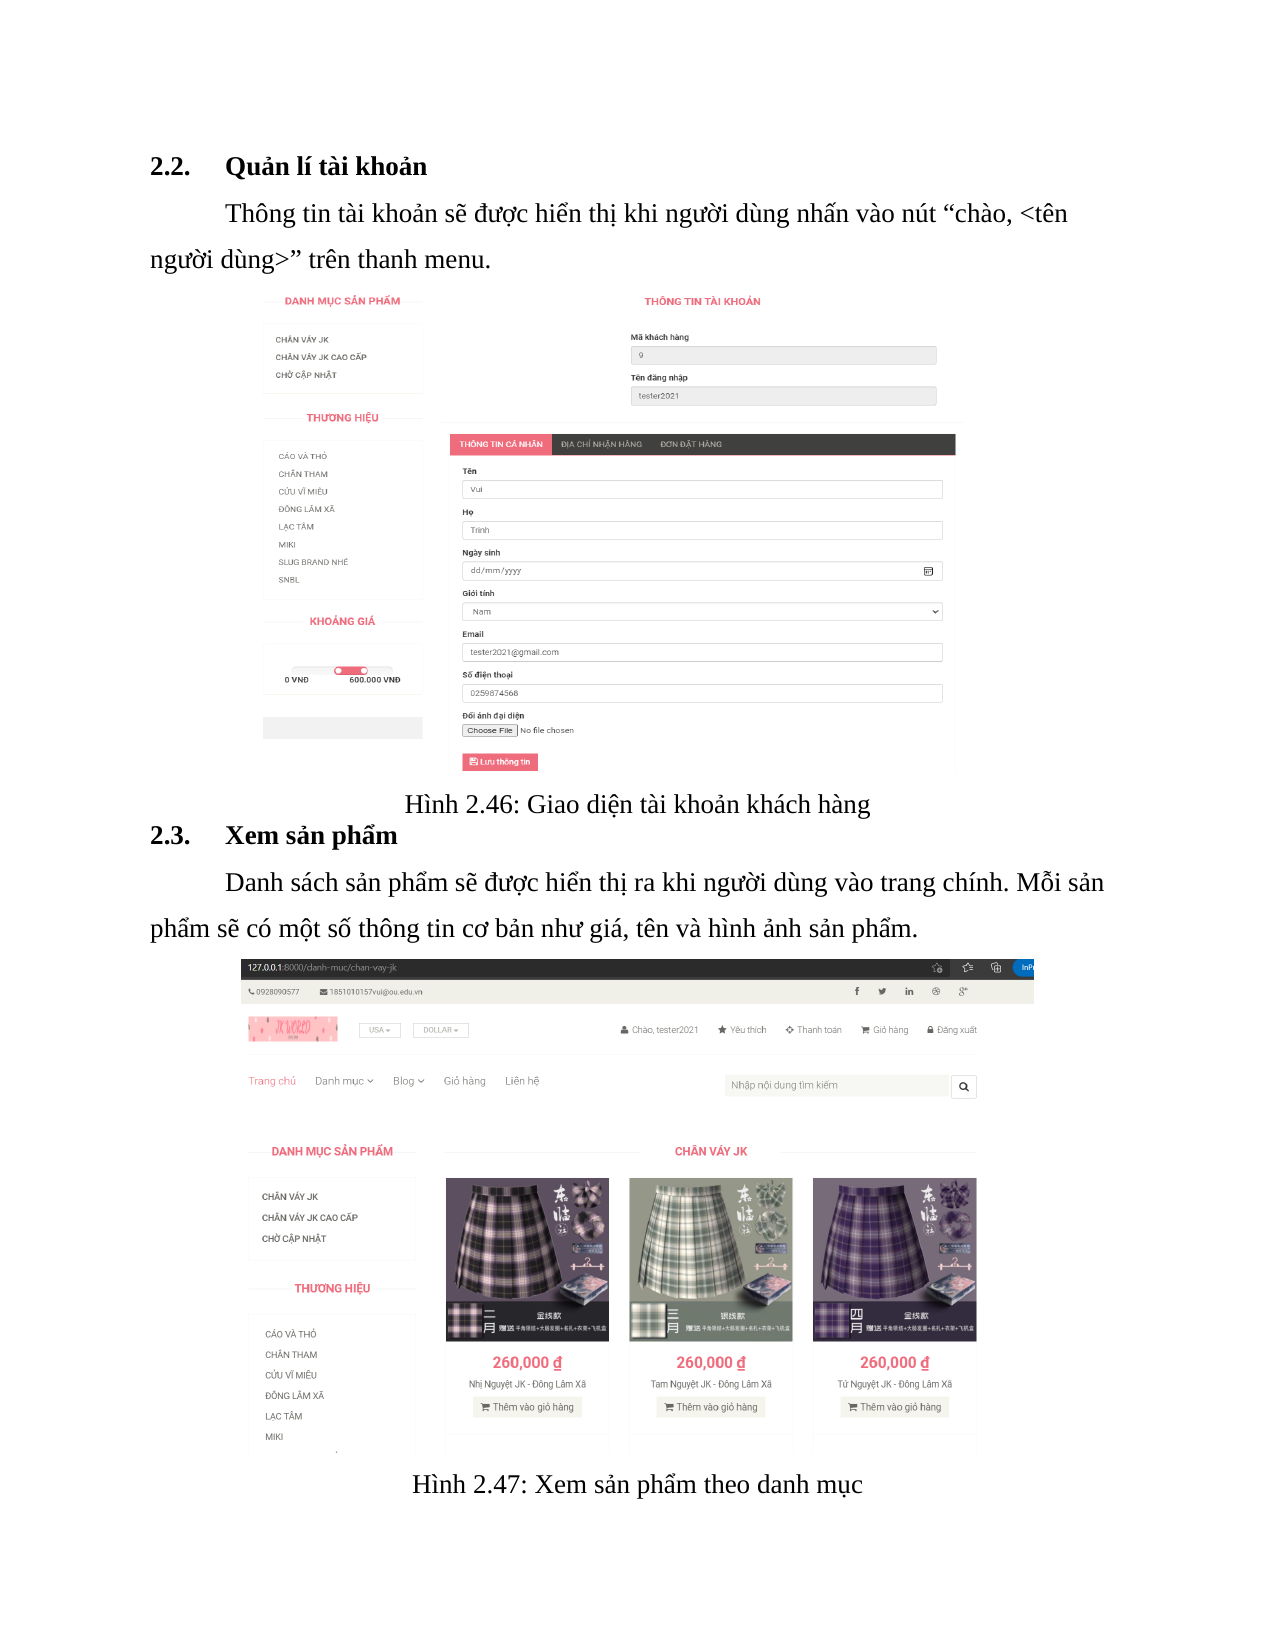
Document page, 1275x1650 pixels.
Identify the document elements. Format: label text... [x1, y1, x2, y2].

picture [241, 959, 1034, 1453]
subtitle Quản lí tài khoản [150, 150, 1125, 181]
text Danh sách sản phẩm sẽ được hiển thị ra khi người dùng vào trang chính. Mỗi sản phẩm sẽ có một số thông tin cơ bản như giá, tên và hình ảnh sản phẩm. [150, 866, 1125, 943]
picture [219, 290, 1056, 773]
text Thông tin tài khoản sẽ được hiển thị khi người dùng nhấn vào nút “chào, <tên người dùng>” trên thanh menu. [150, 197, 1125, 274]
subtitle Xem sản phẩm [150, 819, 1125, 850]
